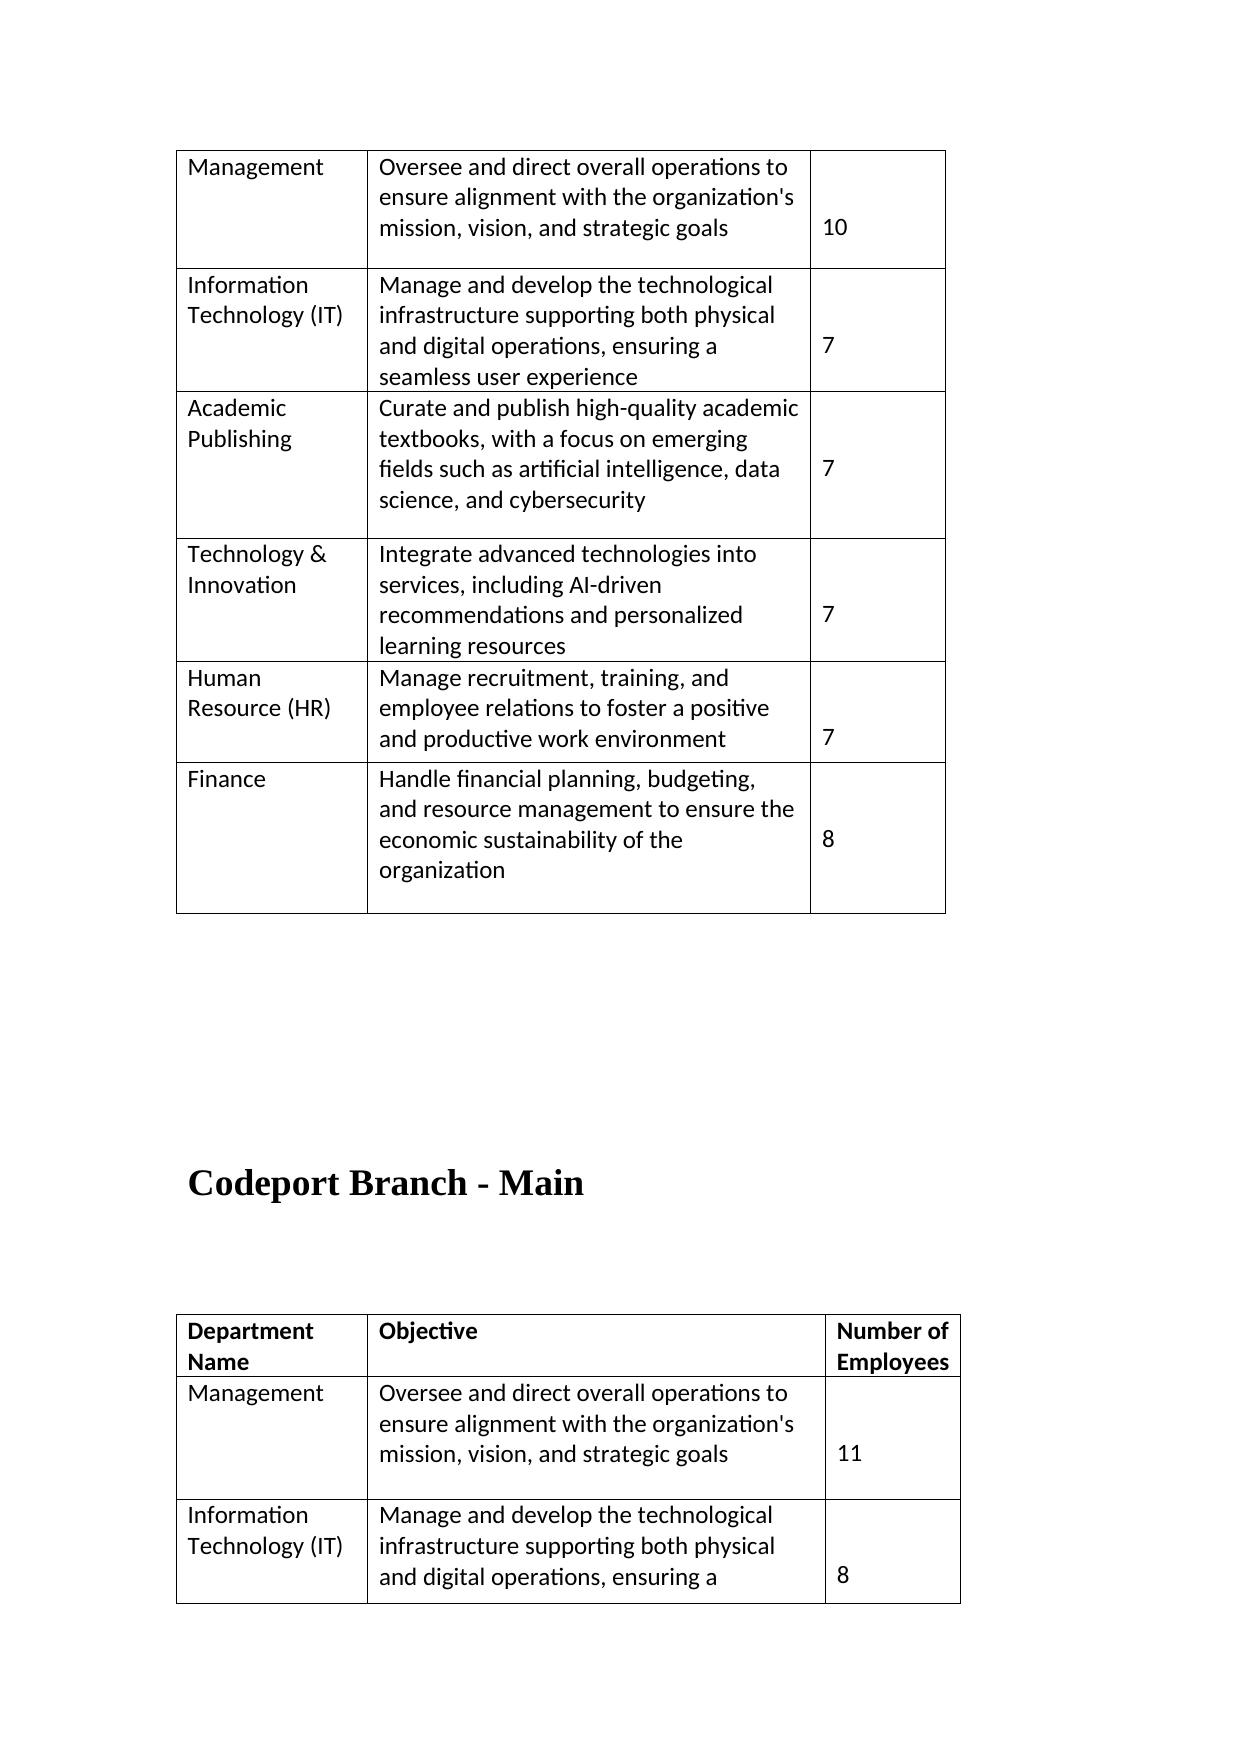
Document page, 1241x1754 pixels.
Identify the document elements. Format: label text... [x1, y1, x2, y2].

table_cell Curate and publish high-quality academic textbooks, with a focus on emerging fields such as artificial intelligence, data science, and cybersecurity [368, 392, 810, 538]
table_cell Manage and develop the technological infrastructure supporting both physical and digital operations, ensuring a seamless user experience [368, 269, 810, 391]
table_cell Information Technology (IT) [177, 269, 367, 391]
table_cell 10 [811, 151, 945, 268]
table_cell 8 [811, 763, 945, 913]
table_cell 8 [826, 1500, 960, 1603]
table_cell Oversee and direct overall operations to ensure alignment with the organization's mission, vision, and strategic goals [368, 1377, 825, 1499]
table_cell Human Resource (HR) [177, 662, 367, 762]
table_cell Management [177, 151, 367, 268]
table_cell Academic Publishing [177, 392, 367, 538]
table_cell Oversee and direct overall operations to ensure alignment with the organization's mission, vision, and strategic goals [368, 151, 810, 268]
table_cell Integrate advanced technologies into services, including AI-driven recommendations and personalized learning resources [368, 539, 810, 661]
table_cell 7 [811, 269, 945, 391]
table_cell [368, 1500, 825, 1603]
table_header Department Name [177, 1315, 367, 1376]
table_cell Technology & Innovation [177, 539, 367, 661]
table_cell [177, 1500, 367, 1603]
table_header Objective [368, 1315, 825, 1376]
subtitle Codeport Branch - Main [187, 1160, 1053, 1203]
table_cell 7 [811, 539, 945, 661]
table_header Number of Employees [826, 1315, 960, 1376]
table_cell 7 [811, 392, 945, 538]
table_cell 7 [811, 662, 945, 762]
table_cell Finance [177, 763, 367, 913]
table_cell 11 [826, 1377, 960, 1499]
table_cell Management [177, 1377, 367, 1499]
table_cell Handle financial planning, budgeting, and resource management to ensure the economic sustainability of the organization [368, 763, 810, 913]
table_cell Manage recruitment, training, and employee relations to foster a positive and productive work environment [368, 662, 810, 762]
